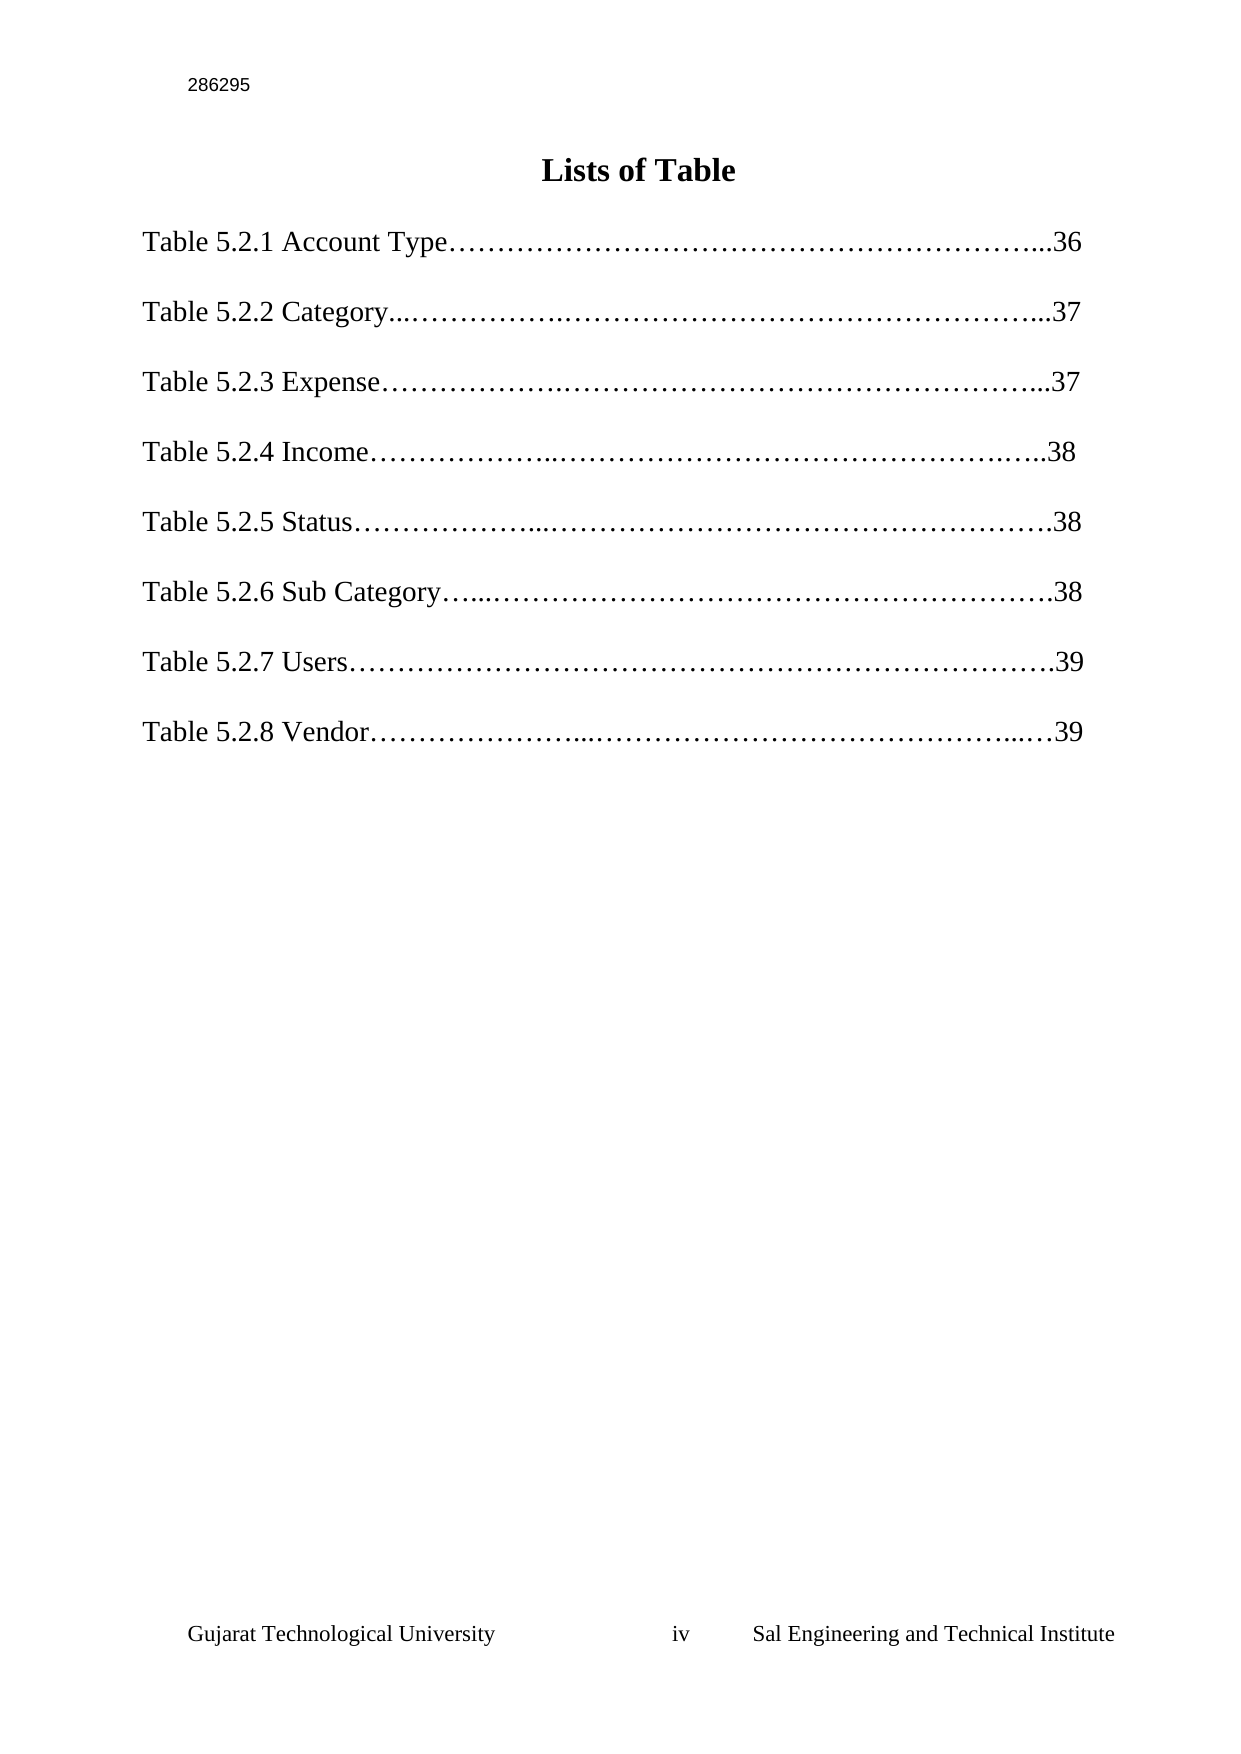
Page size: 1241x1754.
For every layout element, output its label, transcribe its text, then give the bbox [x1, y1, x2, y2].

subtitle Lists of Table [224, 150, 1053, 188]
text Table 5.2.7 Users……………………………………………………………….39 [142, 644, 1147, 678]
text Table 5.2.3 Expense……………….…………………………………………...37 [142, 364, 1147, 398]
text Table 5.2.5 Status………………...…………………………………………….38 [142, 504, 1147, 538]
text Table 5.2.6 Sub Category…...………………………………………………….38 [142, 574, 1147, 608]
text Table 5.2.1 Account Type……………………………………………………...36 [142, 224, 1147, 258]
text Table 5.2.8 Vendor…………………...……………………………………...…39 [142, 714, 1147, 748]
text Table 5.2.4 Income………………..……………………………………….…..38 [142, 434, 1147, 468]
text Table 5.2.2 Category...…………….…………………………………………...37 [142, 294, 1147, 328]
